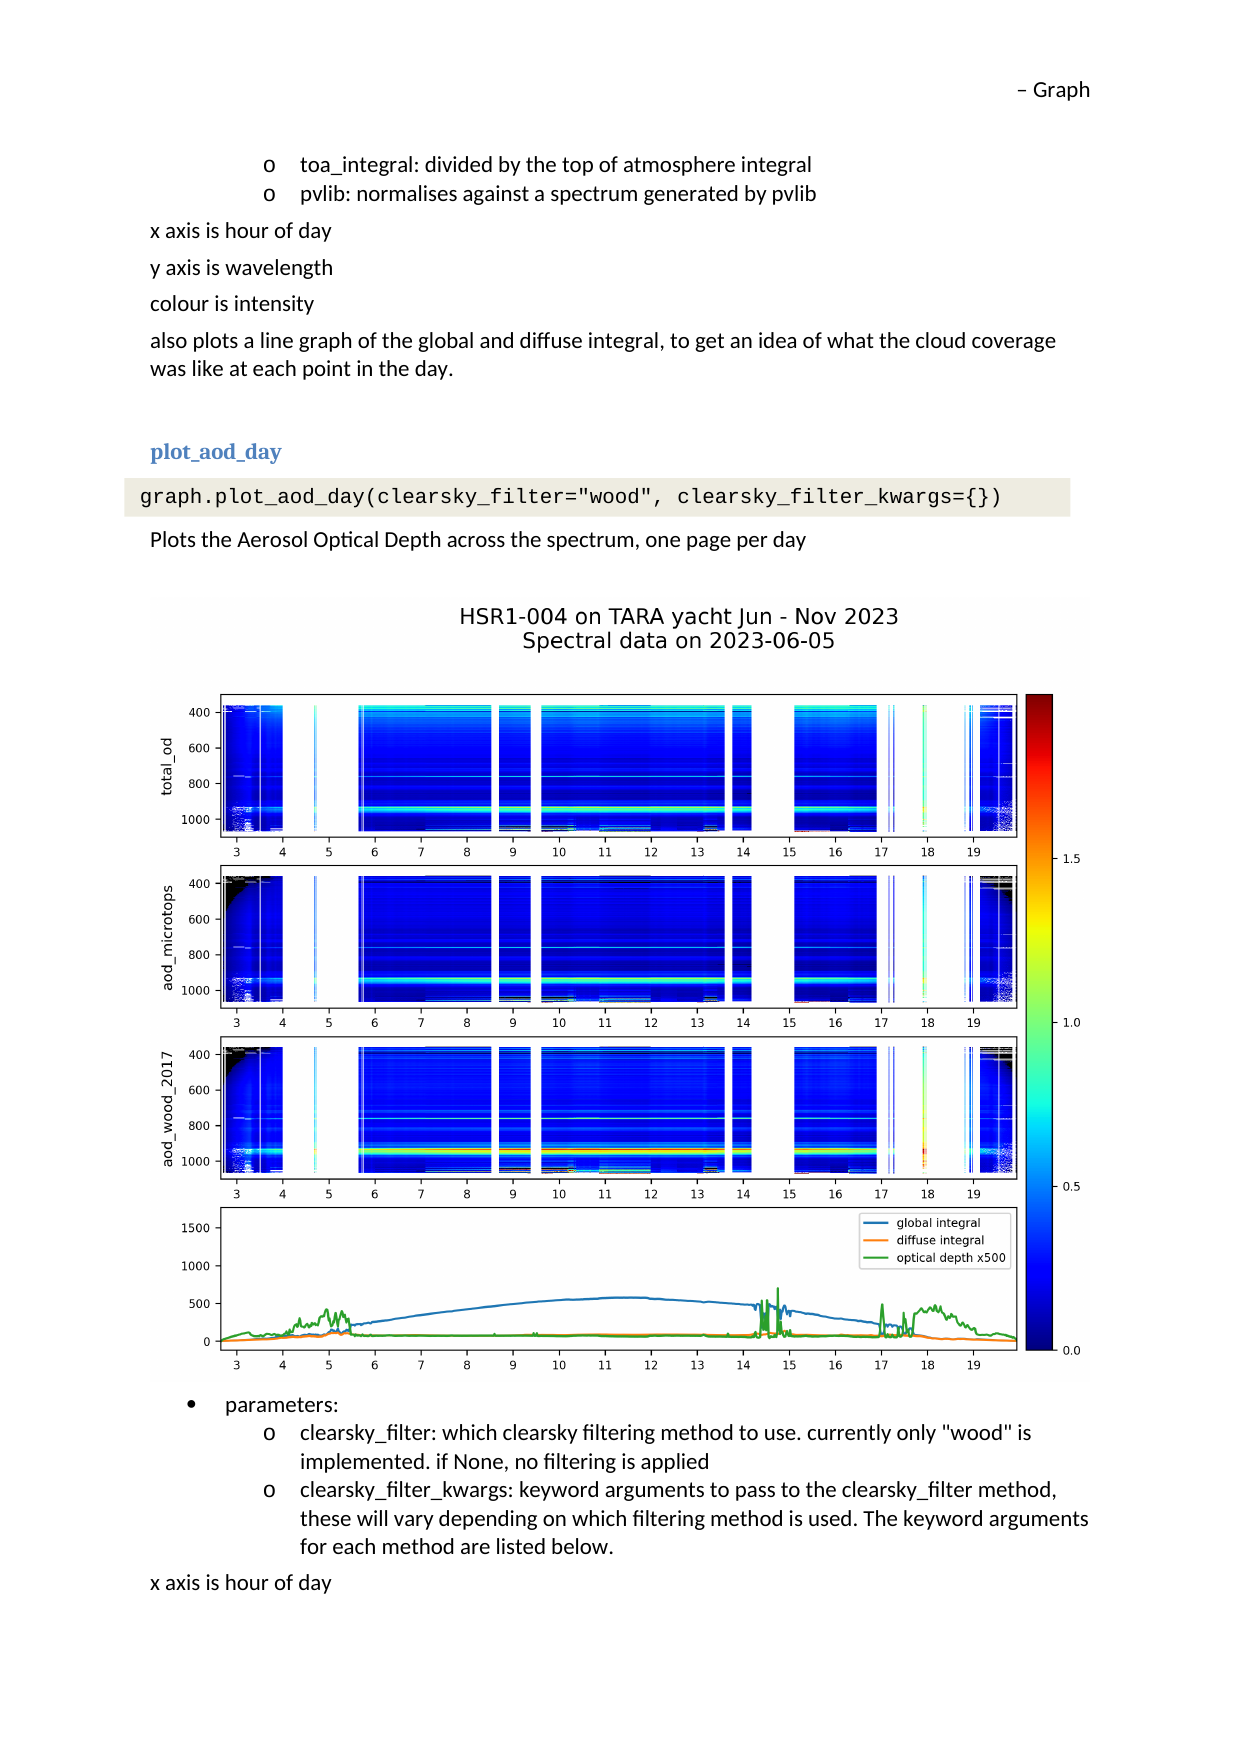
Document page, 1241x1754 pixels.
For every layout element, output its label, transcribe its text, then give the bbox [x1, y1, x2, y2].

list clearsky_filter: which clearsky filtering method to use. currently only "wood" is implemented. if None, no filtering is applied [262, 1418, 1090, 1475]
text y axis is wavelength [150, 253, 1090, 281]
text x axis is hour of day [150, 1568, 1090, 1596]
picture [150, 597, 1091, 1382]
list toa_integral: divided by the top of atmosphere integral [262, 150, 1090, 179]
list clearsky_filter_kwargs: keyword arguments to pass to the clearsky_filter method, these will vary depending on which filtering method is used. The keyword arguments for each method are listed below. [262, 1475, 1090, 1560]
text Plots the Aerosol Optical Depth across the spectrum, one page per day [150, 465, 1090, 553]
list parameters: [187, 1390, 1090, 1418]
text colour is intensity [150, 289, 1090, 317]
list pvlib: normalises against a spectrum generated by pvlib [262, 179, 1090, 208]
subtitle plot_aod_day [150, 439, 1090, 465]
text also plots a line graph of the global and diffuse integral, to get an idea of what the cloud coverage was like at each point in the day. [150, 326, 1090, 382]
text x axis is hour of day [150, 217, 1090, 245]
